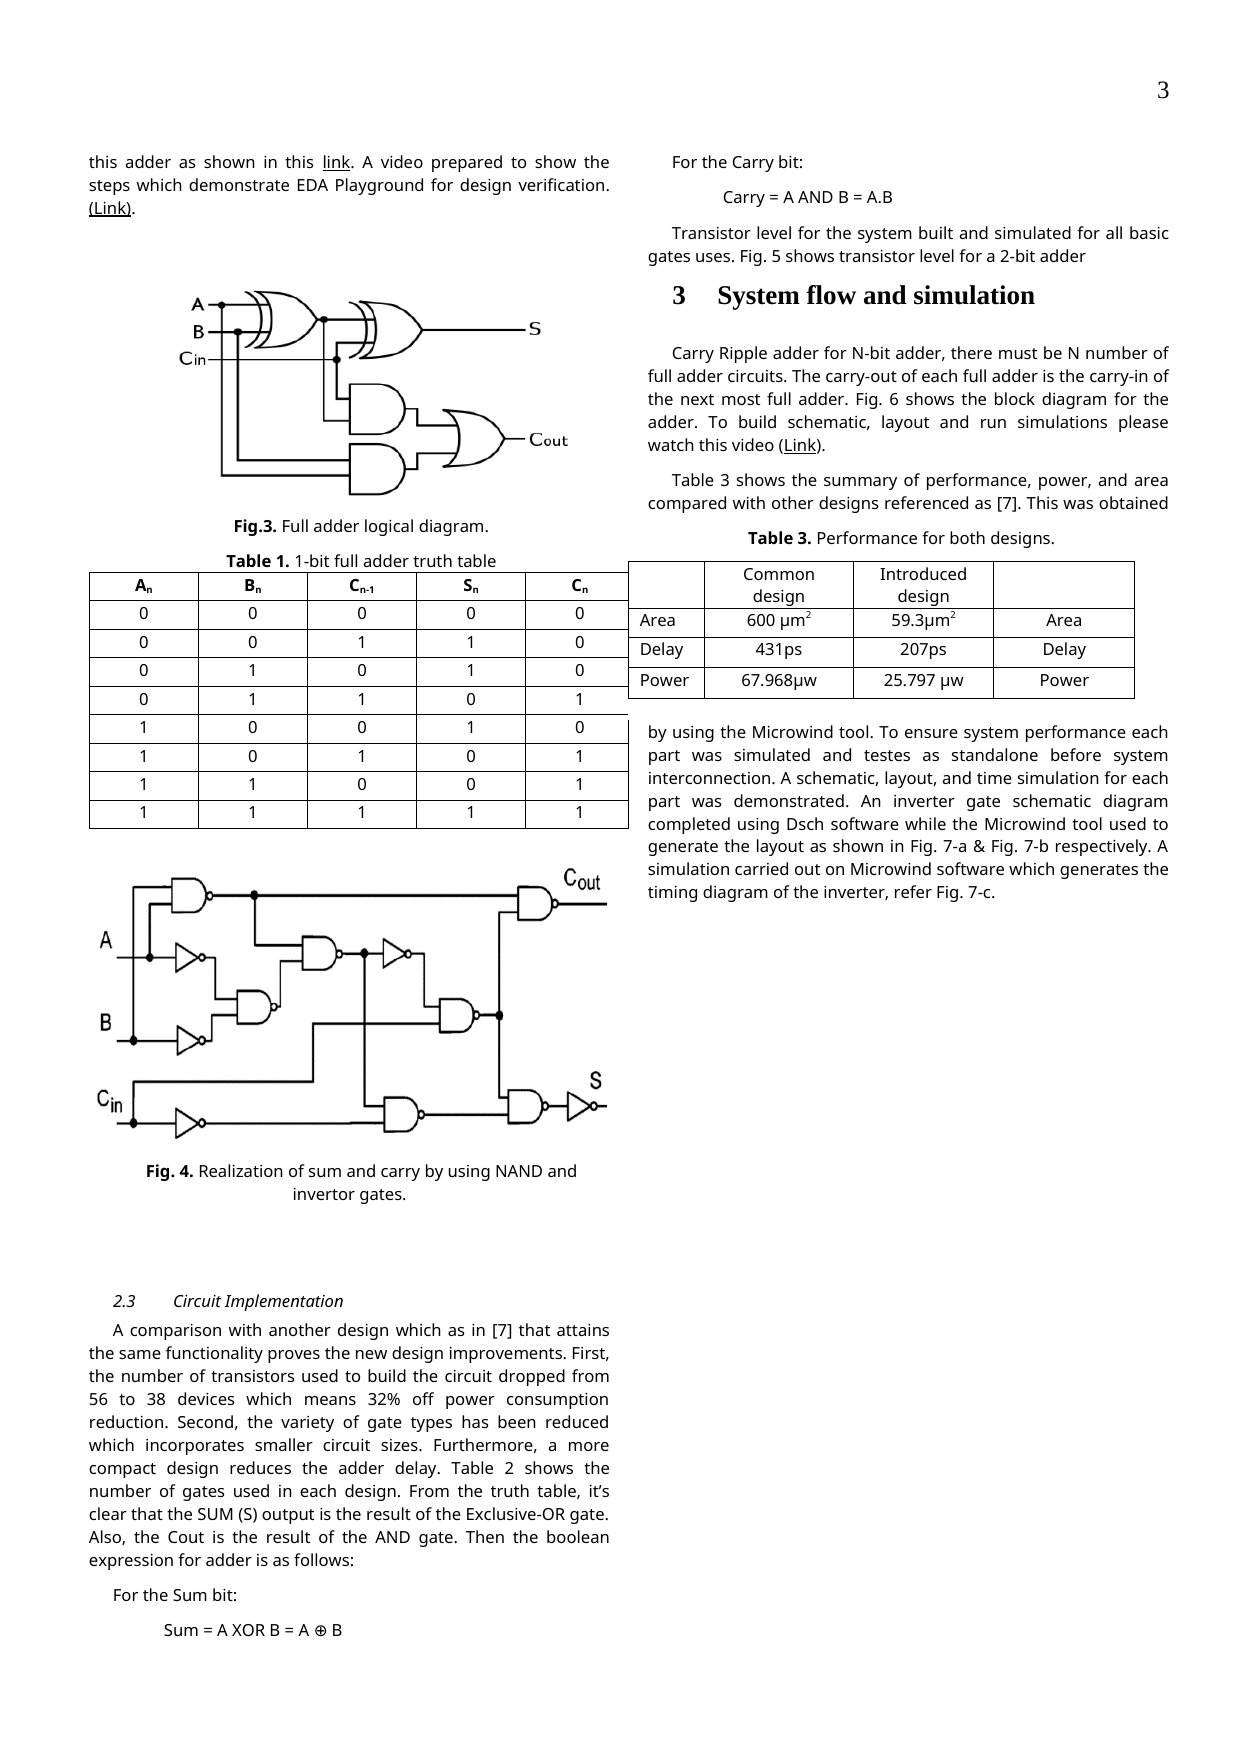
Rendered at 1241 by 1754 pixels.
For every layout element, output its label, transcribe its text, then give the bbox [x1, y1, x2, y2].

table_cell 0 [308, 601, 416, 629]
table_cell 1 [526, 801, 628, 828]
table_cell 1 [199, 658, 307, 686]
table_cell 1 [417, 801, 525, 828]
table_cell 0 [199, 630, 307, 657]
table_cell 1 [308, 630, 416, 657]
table_cell 0 [308, 772, 416, 799]
subtitle System flow and simulation [672, 279, 1169, 310]
table_cell 0 [526, 658, 628, 686]
table_cell 1 [90, 744, 198, 771]
table_cell 0 [90, 630, 198, 657]
table_cell 0 [199, 744, 307, 771]
table_cell 1 [417, 658, 525, 686]
table_header Cn-1 [308, 573, 416, 600]
text Transistor level for the system built and simulated for all basic gates uses. Fig. 5 shows transistor level for a 2-bit adder [648, 221, 1169, 267]
table_cell 1 [308, 687, 416, 714]
table_cell 0 [199, 715, 307, 743]
table_cell 1 [308, 744, 416, 771]
table_header Bn [199, 573, 307, 600]
text Table 1. 1-bit full adder truth table [89, 549, 610, 572]
table_cell 1 [417, 630, 525, 657]
table_cell 0 [90, 601, 198, 629]
text Sum = A XOR B = A ⊕ B [89, 1618, 610, 1641]
table_cell 1 [526, 744, 628, 771]
table_cell 1 [90, 772, 198, 799]
table_cell 0 [90, 687, 198, 714]
table_cell 0 [90, 658, 198, 686]
table_header Cn [526, 573, 628, 600]
table_cell 0 [417, 744, 525, 771]
text Table 3 shows the summary of performance, power, and area compared with other designs referenced as [7]. This was obtained by using the Microwind tool. To ensure system performance each part was simulated and testes as standalone before system interconnection. A schematic, layout, and time simulation for each part was demonstrated. An inverter gate schematic diagram completed using Dsch software while the Microwind tool used to generate the layout as shown in Fig. 7-a & Fig. 7-b respectively. A simulation carried out on Microwind software which generates the timing diagram of the inverter, refer Fig. 7-c. [648, 468, 1169, 903]
table_cell 1 [90, 801, 198, 828]
text For the Sum bit: [89, 1583, 610, 1606]
text Carry Ripple adder for N-bit adder, there must be N number of full adder circuits. The carry-out of each full adder is the carry-in of the next most full adder. Fig. 6 shows the block diagram for the adder. To build schematic, layout and run simulations please watch this video (Link). [648, 341, 1169, 456]
table_cell 0 [526, 715, 628, 743]
table_cell 1 [308, 801, 416, 828]
table_header An [90, 573, 198, 600]
table_cell 1 [199, 772, 307, 799]
table_cell 0 [417, 687, 525, 714]
text Carry = A AND B = A.B [648, 185, 1169, 208]
table_cell 1 [199, 801, 307, 828]
table_cell 0 [199, 601, 307, 629]
text Fig. 4. Realization of sum and carry by using NAND and invertor gates. [89, 1159, 610, 1205]
subtitle Circuit Implementation [113, 1289, 610, 1312]
table_cell 1 [526, 687, 628, 714]
picture [97, 868, 608, 1139]
picture [172, 279, 574, 508]
table_cell 1 [90, 715, 198, 743]
table_cell 0 [526, 630, 628, 657]
text Fig.3. Full adder logical diagram. [89, 514, 610, 537]
table_cell 0 [526, 601, 628, 629]
table_header Sn [417, 573, 525, 600]
table_cell 0 [308, 658, 416, 686]
table_cell 0 [417, 601, 525, 629]
text For the Carry bit: [648, 150, 1169, 173]
text A comparison with another design which as in [7] that attains the same functionality proves the new design improvements. First, the number of transistors used to build the circuit dropped from 56 to 38 devices which means 32% off power consumption reduction. Second, the variety of gate types has been reduced which incorporates smaller circuit sizes. Furthermore, a more compact design reduces the adder delay. Table 2 shows the number of gates used in each design. From the truth table, it’s clear that the SUM (S) output is the result of the Exclusive-OR gate. Also, the Cout is the result of the AND gate. Then the boolean expression for adder is as follows: [89, 1318, 610, 1571]
table_cell 0 [417, 772, 525, 799]
table_cell 1 [417, 715, 525, 743]
table_cell 1 [199, 687, 307, 714]
table_cell 1 [526, 772, 628, 799]
table_cell 0 [308, 715, 416, 743]
